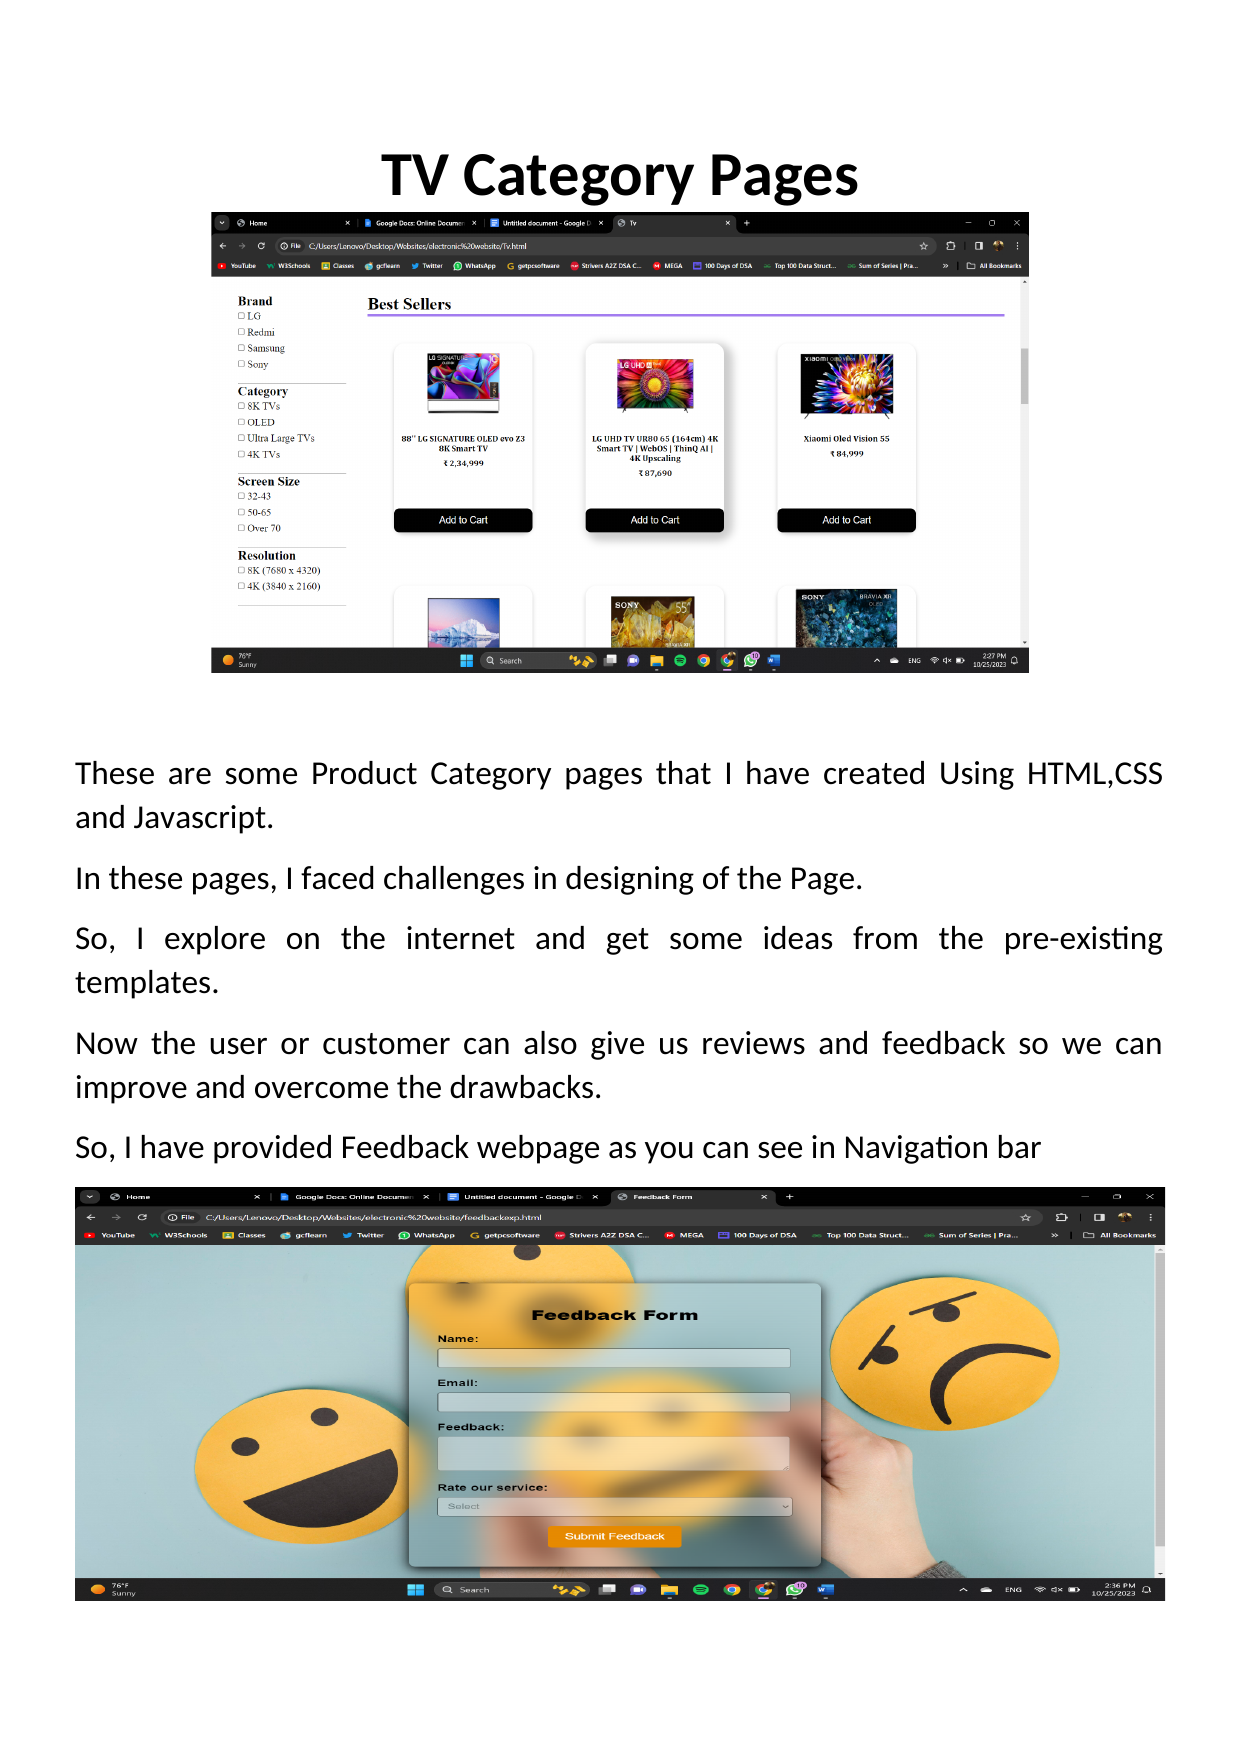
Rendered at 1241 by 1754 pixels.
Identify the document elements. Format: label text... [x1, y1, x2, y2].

text Now the user or customer can also give us reviews and feedback so we can improve and overcome the drawbacks. [75, 1022, 1165, 1107]
picture [75, 1187, 1166, 1601]
text In these pages, I faced challenges in designing of the Page. [75, 857, 1165, 897]
text These are some Product Category pages that I have created Using HTML,CSS and Javascript. [75, 752, 1165, 837]
picture [211, 212, 1029, 673]
text So, I explore on the internet and get some ideas from the pre-existing templates. [75, 917, 1165, 1002]
text So, I have provided Feedback webpage as you can see in Navigation bar [75, 1127, 1165, 1167]
